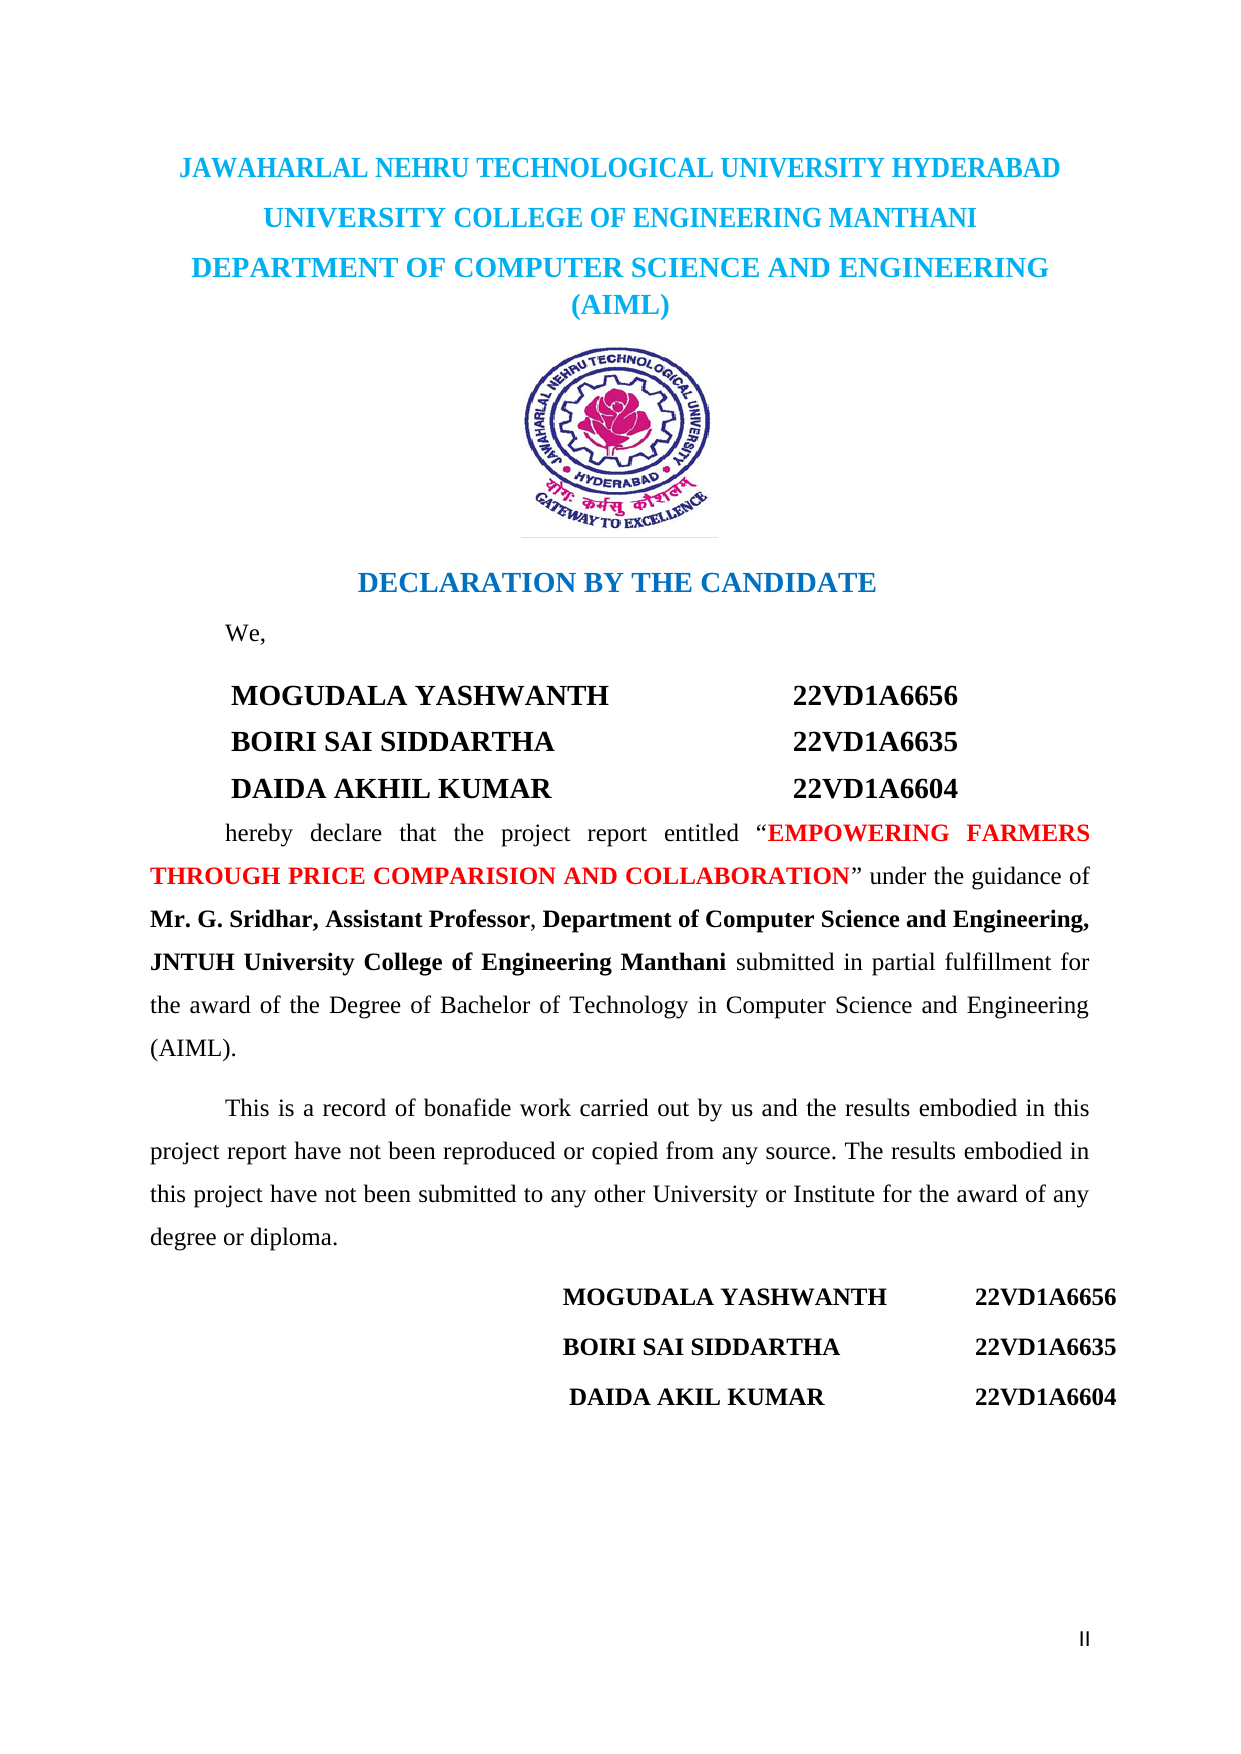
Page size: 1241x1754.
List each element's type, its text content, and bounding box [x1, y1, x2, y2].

table_header 22VD1A6656 [910, 1282, 1181, 1332]
table_header MOGUDALA YASHWANTH [545, 1282, 910, 1332]
picture [521, 339, 720, 538]
table_cell 22VD1A6604 [910, 1382, 1181, 1432]
text DECLARATION BY THE CANDIDATE [150, 565, 1090, 598]
table_cell 22VD1A6635 [638, 724, 1113, 771]
text This is a record of bonafide work carried out by us and the results embodied in this project report have not been reproduced or copied from any source. The results embodied in this project have not been submitted to any other University or Institute for the award of any degree or diploma. [150, 1093, 1090, 1251]
table_cell BOIRI SAI SIDDARTHA [545, 1332, 910, 1382]
table_header MOGUDALA YASHWANTH [161, 678, 638, 724]
table_cell DAIDA AKHIL KUMAR [161, 771, 638, 818]
table_cell 22VD1A6604 [638, 771, 1113, 818]
text JAWAHARLAL NEHRU TECHNOLOGICAL UNIVERSITY HYDERABAD UNIVERSITY COLLEGE OF ENGINEERING MANTHANI [150, 150, 1090, 234]
table_cell 22VD1A6635 [910, 1332, 1181, 1382]
table_header 22VD1A6656 [638, 678, 1113, 724]
text DEPARTMENT OF COMPUTER SCIENCE AND ENGINEERING (AIML) [150, 251, 1090, 320]
text hereby declare that the project report entitled “EMPOWERING FARMERS THROUGH PRICE COMPARISION AND COLLABORATION” under the guidance of Mr. G. Sridhar, Assistant Professor, Department of Computer Science and Engineering, JNTUH University College of Engineering Manthani submitted in partial fulfillment for the award of the Degree of Bachelor of Technology in Computer Science and Engineering (AIML). [150, 818, 1090, 1062]
table_cell DAIDA AKIL KUMAR [545, 1382, 910, 1432]
table_cell BOIRI SAI SIDDARTHA [161, 724, 638, 771]
text We, [150, 618, 1090, 647]
